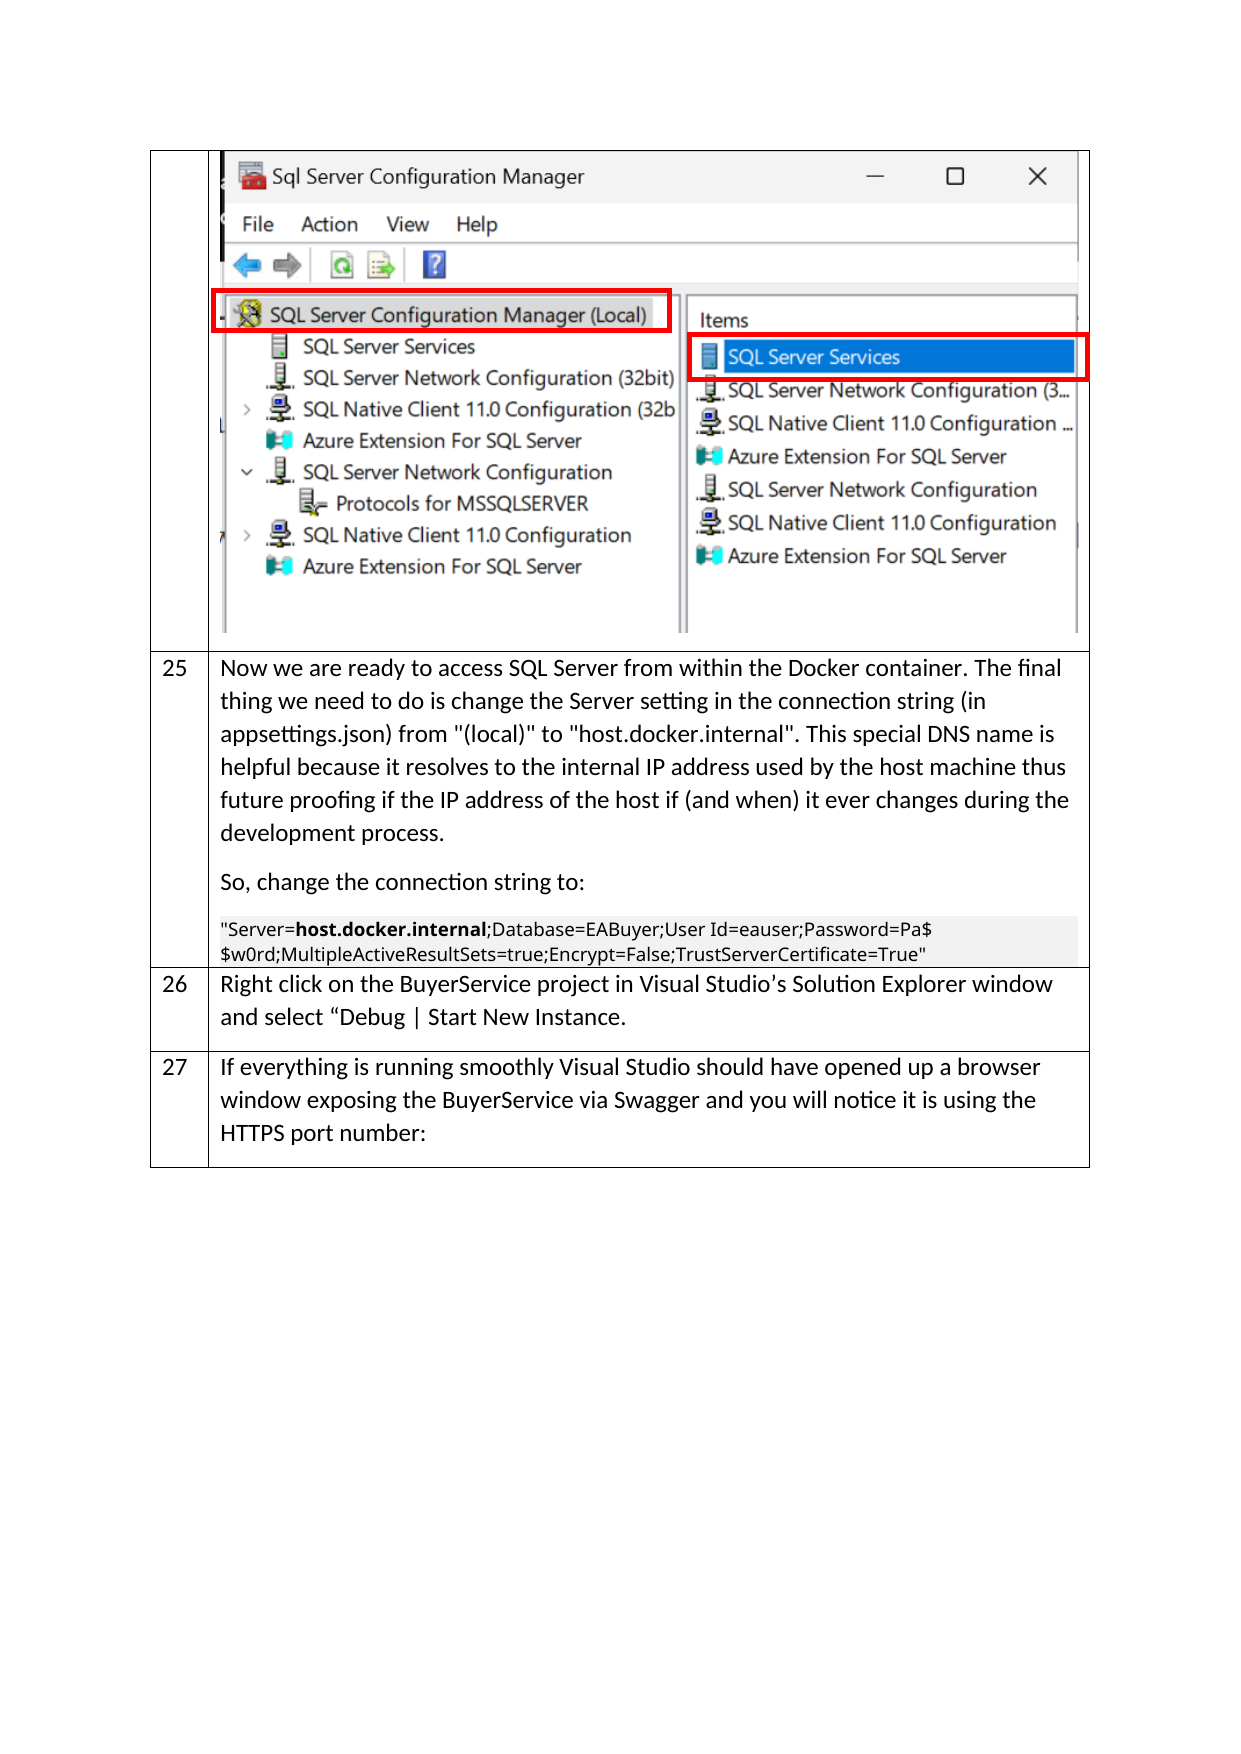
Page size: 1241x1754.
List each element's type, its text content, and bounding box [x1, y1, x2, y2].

table_cell 24 [151, 151, 208, 651]
table_cell 26 [151, 968, 208, 1051]
table_cell Now we are ready to access SQL Server from within the Docker container. The final thing we need to do is change the Server setting in the connection string (in appsettings.json) from "(local)" to "host.docker.internal". This special DNS name is helpful because it resolves to the internal IP address used by the host machine thus future proofing if the IP address of the host if (and when) it ever changes during the development process. So, change the connection string to: "Server=host.docker.internal;Database=EABuyer;User Id=eauser;Password=Pa$$w0rd;MultipleActiveResultSets=true;Encrypt=False;TrustServerCertificate=True" [209, 652, 1089, 967]
table_cell 25 [151, 652, 208, 967]
table_cell 27 [151, 1052, 208, 1167]
picture [220, 293, 667, 328]
table_cell Right click on the BuyerService project in Visual Studio’s Solution Explorer window and select “Debug | Start New Instance. [209, 968, 1089, 1051]
picture [692, 337, 1079, 377]
table_cell If everything is running smoothly Visual Studio should have opened up a browser window exposing the BuyerService via Swagger and you will notice it is using the HTTPS port number: [209, 1052, 1089, 1167]
picture [220, 151, 1079, 633]
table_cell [209, 151, 1089, 651]
